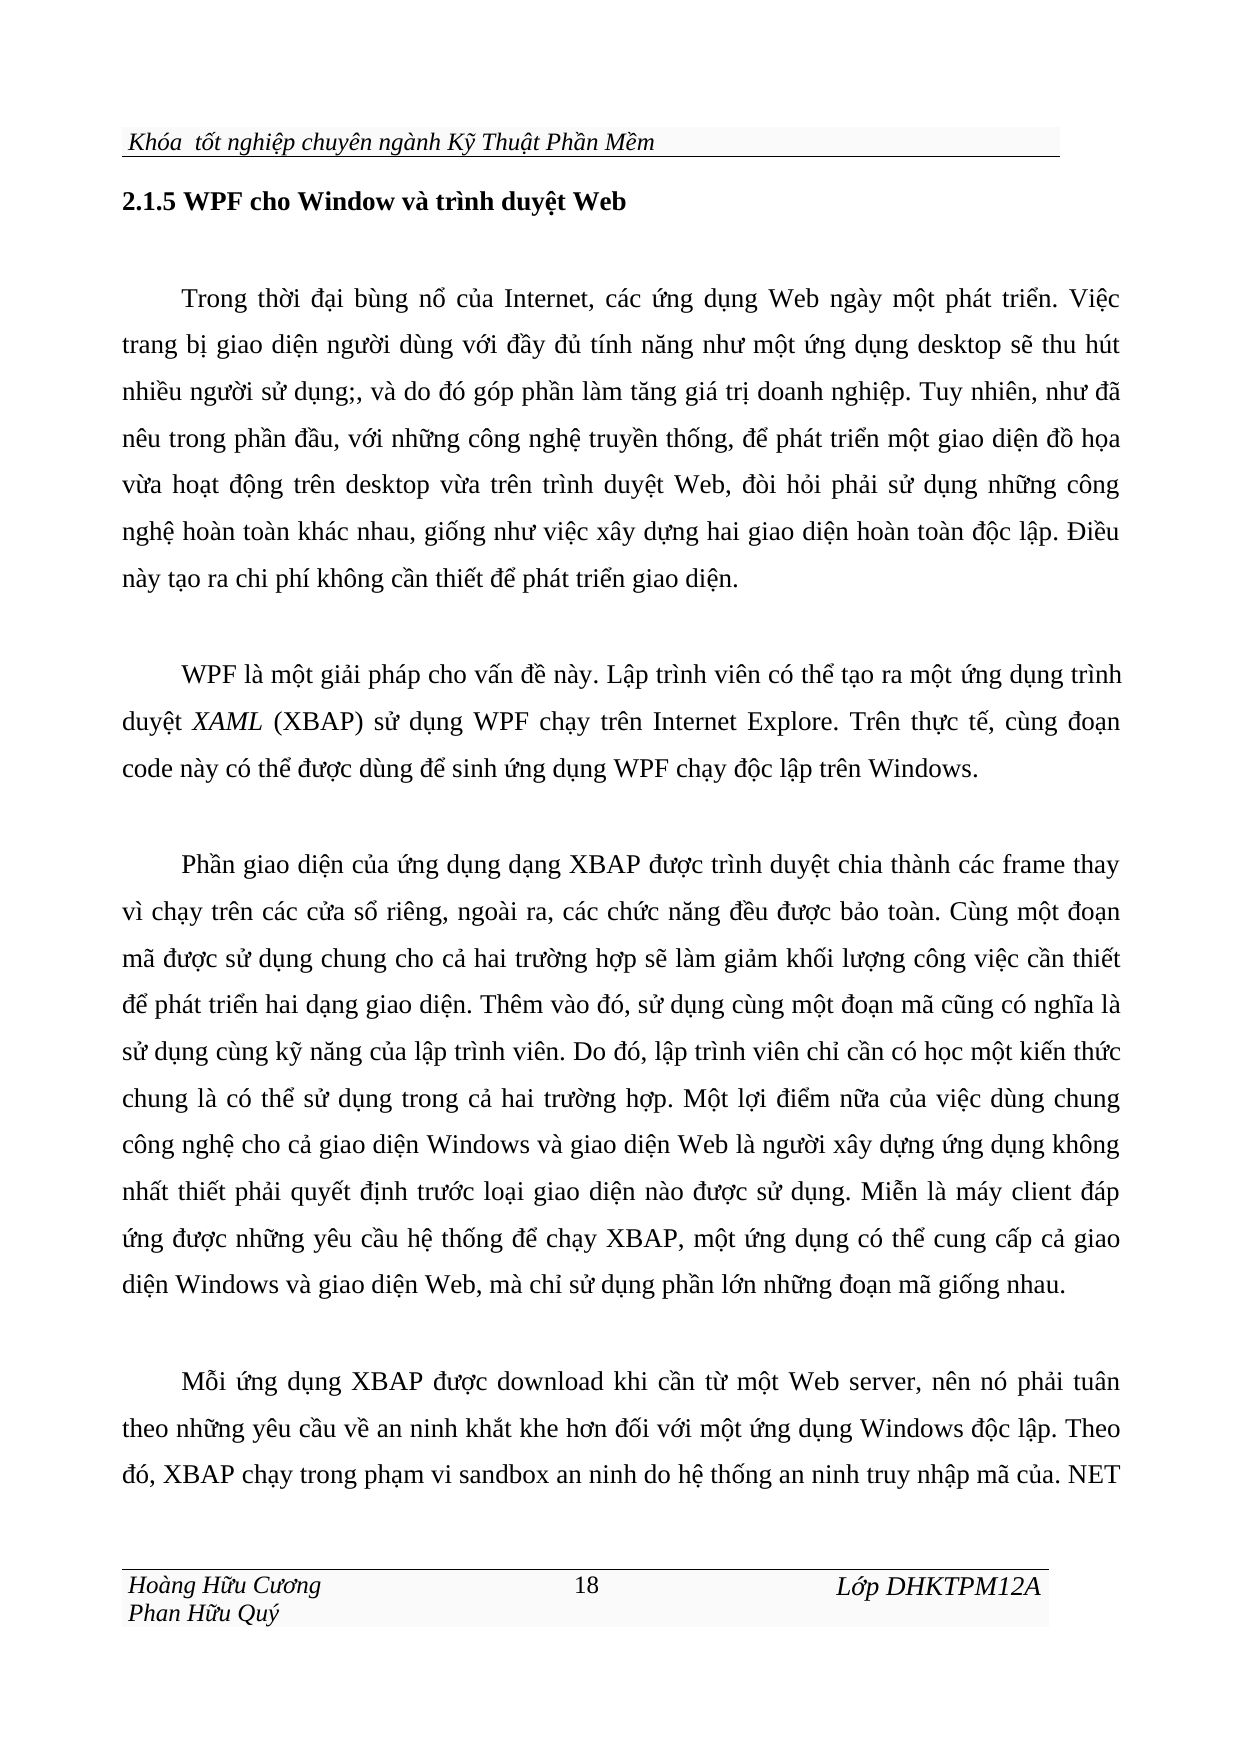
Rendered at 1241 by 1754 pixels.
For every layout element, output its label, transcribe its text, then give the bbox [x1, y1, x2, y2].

text Trong thời đại bùng nổ của Internet, các ứng dụng Web ngày một phát triển. Việc trang bị giao diện người dùng với đầy đủ tính năng như một ứng dụng desktop sẽ thu hút nhiều người sử dụng;, và do đó góp phần làm tăng giá trị doanh nghiệp. Tuy nhiên, như đã nêu trong phần đầu, với những công nghệ truyền thống, để phát triển một giao diện đồ họa vừa hoạt động trên desktop vừa trên trình duyệt Web, đòi hỏi phải sử dụng những công nghệ hoàn toàn khác nhau, giống như việc xây dựng hai giao diện hoàn toàn độc lập. Điều này tạo ra chi phí không cần thiết để phát triển giao diện. [122, 282, 1122, 593]
text Phần giao diện của ứng dụng dạng XBAP được trình duyệt chia thành các frame thay vì chạy trên các cửa sổ riêng, ngoài ra, các chức năng đều được bảo toàn. Cùng một đoạn mã được sử dụng chung cho cả hai trường hợp sẽ làm giảm khối lượng công việc cần thiết để phát triển hai dạng giao diện. Thêm vào đó, sử dụng cùng một đoạn mã cũng có nghĩa là sử dụng cùng kỹ năng của lập trình viên. Do đó, lập trình viên chỉ cần có học một kiến thức chung là có thể sử dụng trong cả hai trường hợp. Một lợi điểm nữa của việc dùng chung công nghệ cho cả giao diện Windows và giao diện Web là người xây dựng ứng dụng không nhất thiết phải quyết định trước loại giao diện nào được sử dụng. Miễn là máy client đáp ứng được những yêu cầu hệ thống để chạy XBAP, một ứng dụng có thể cung cấp cả giao diện Windows và giao diện Web, mà chỉ sử dụng phần lớn những đoạn mã giống nhau. [122, 849, 1122, 1300]
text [122, 1365, 1122, 1490]
subtitle WPF cho Window và trình duyệt Web [122, 185, 1122, 216]
text WPF là một giải pháp cho vấn đề này. Lập trình viên có thể tạo ra một ứng dụng trình duyệt XAML (XBAP) sử dụng WPF chạy trên Internet Explore. Trên thực tế, cùng đoạn code này có thể được dùng để sinh ứng dụng WPF chạy độc lập trên Windows. [122, 659, 1122, 783]
